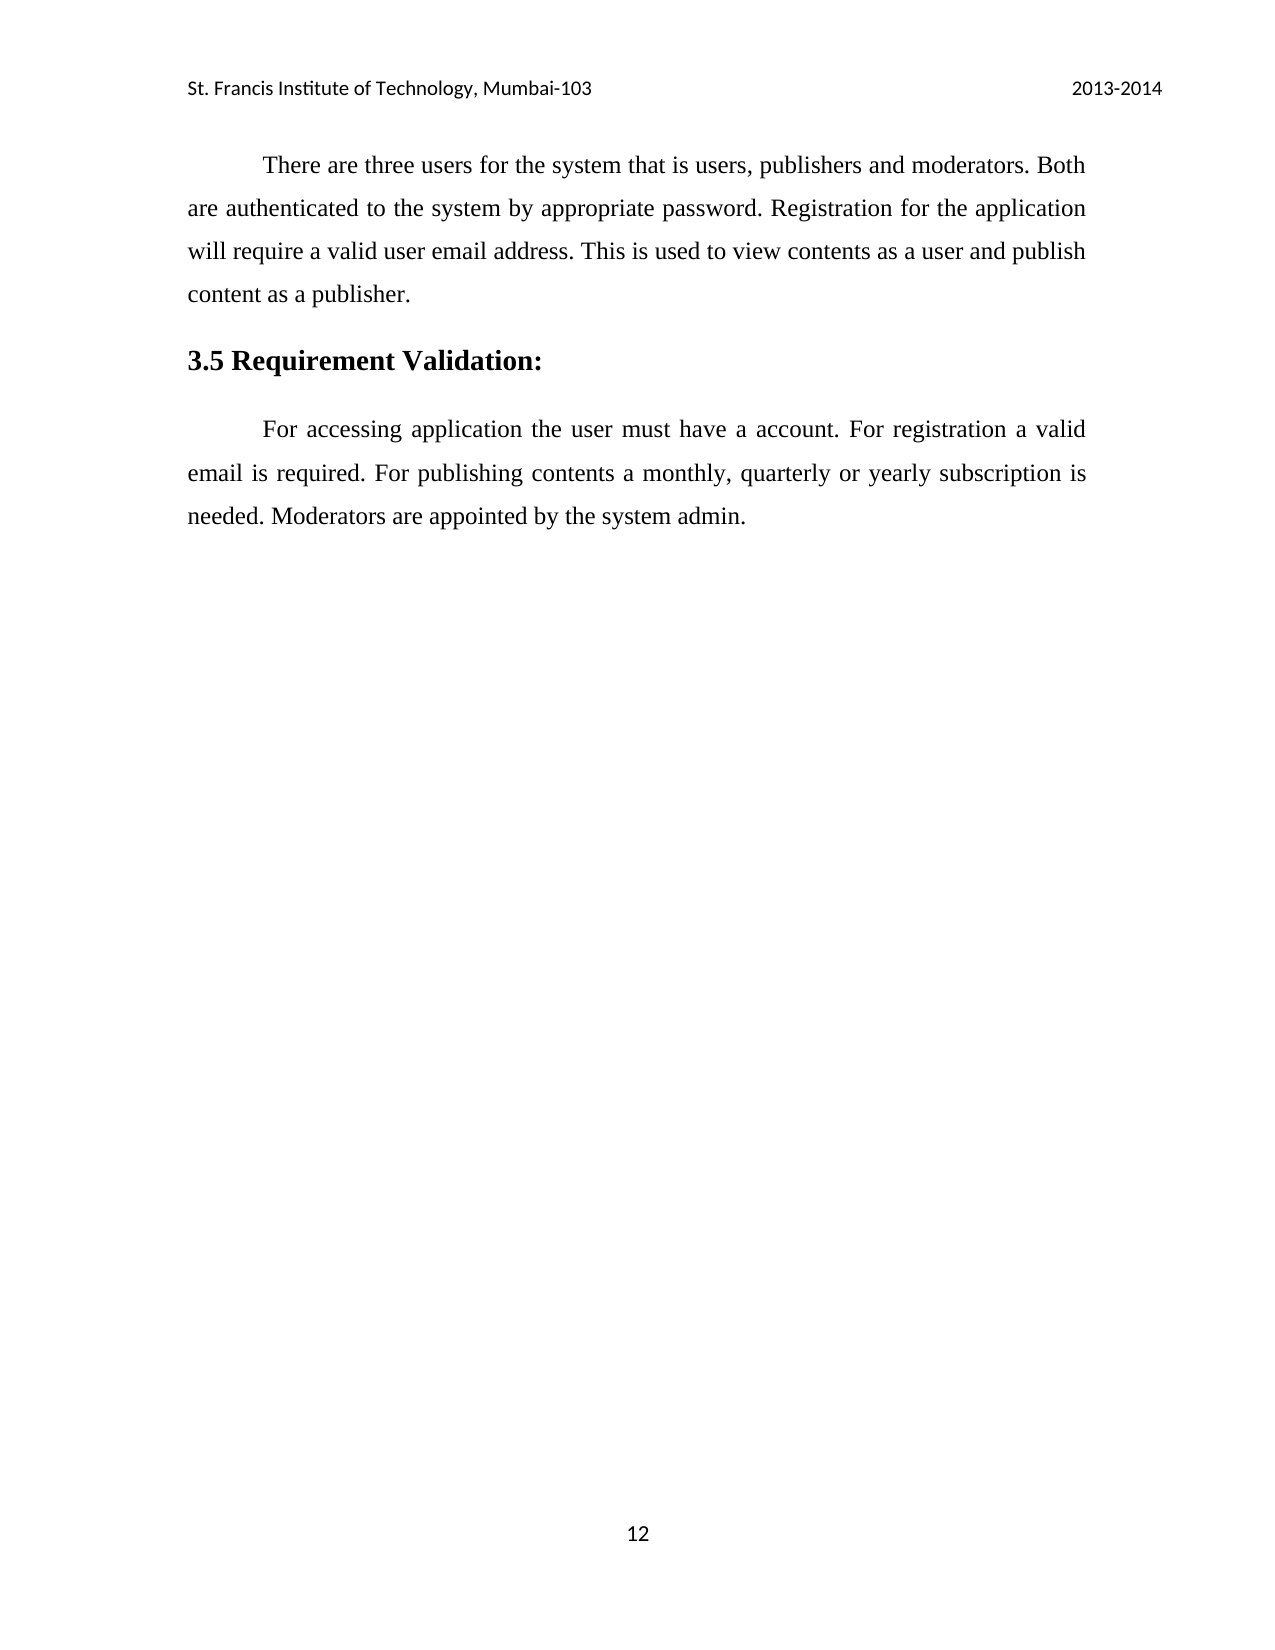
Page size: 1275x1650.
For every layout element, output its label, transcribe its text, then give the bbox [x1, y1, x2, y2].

text There are three users for the system that is users, publishers and moderators. Both are authenticated to the system by appropriate password. Registration for the application will require a valid user email address. This is used to view contents as a user and publish content as a publisher. [187, 150, 1087, 308]
text For accessing application the user must have a account. For registration a valid email is required. For publishing contents a monthly, quarterly or yearly subscription is needed. Moderators are appointed by the system admin. [187, 414, 1087, 529]
text 3.5 Requirement Validation: [187, 343, 1087, 377]
